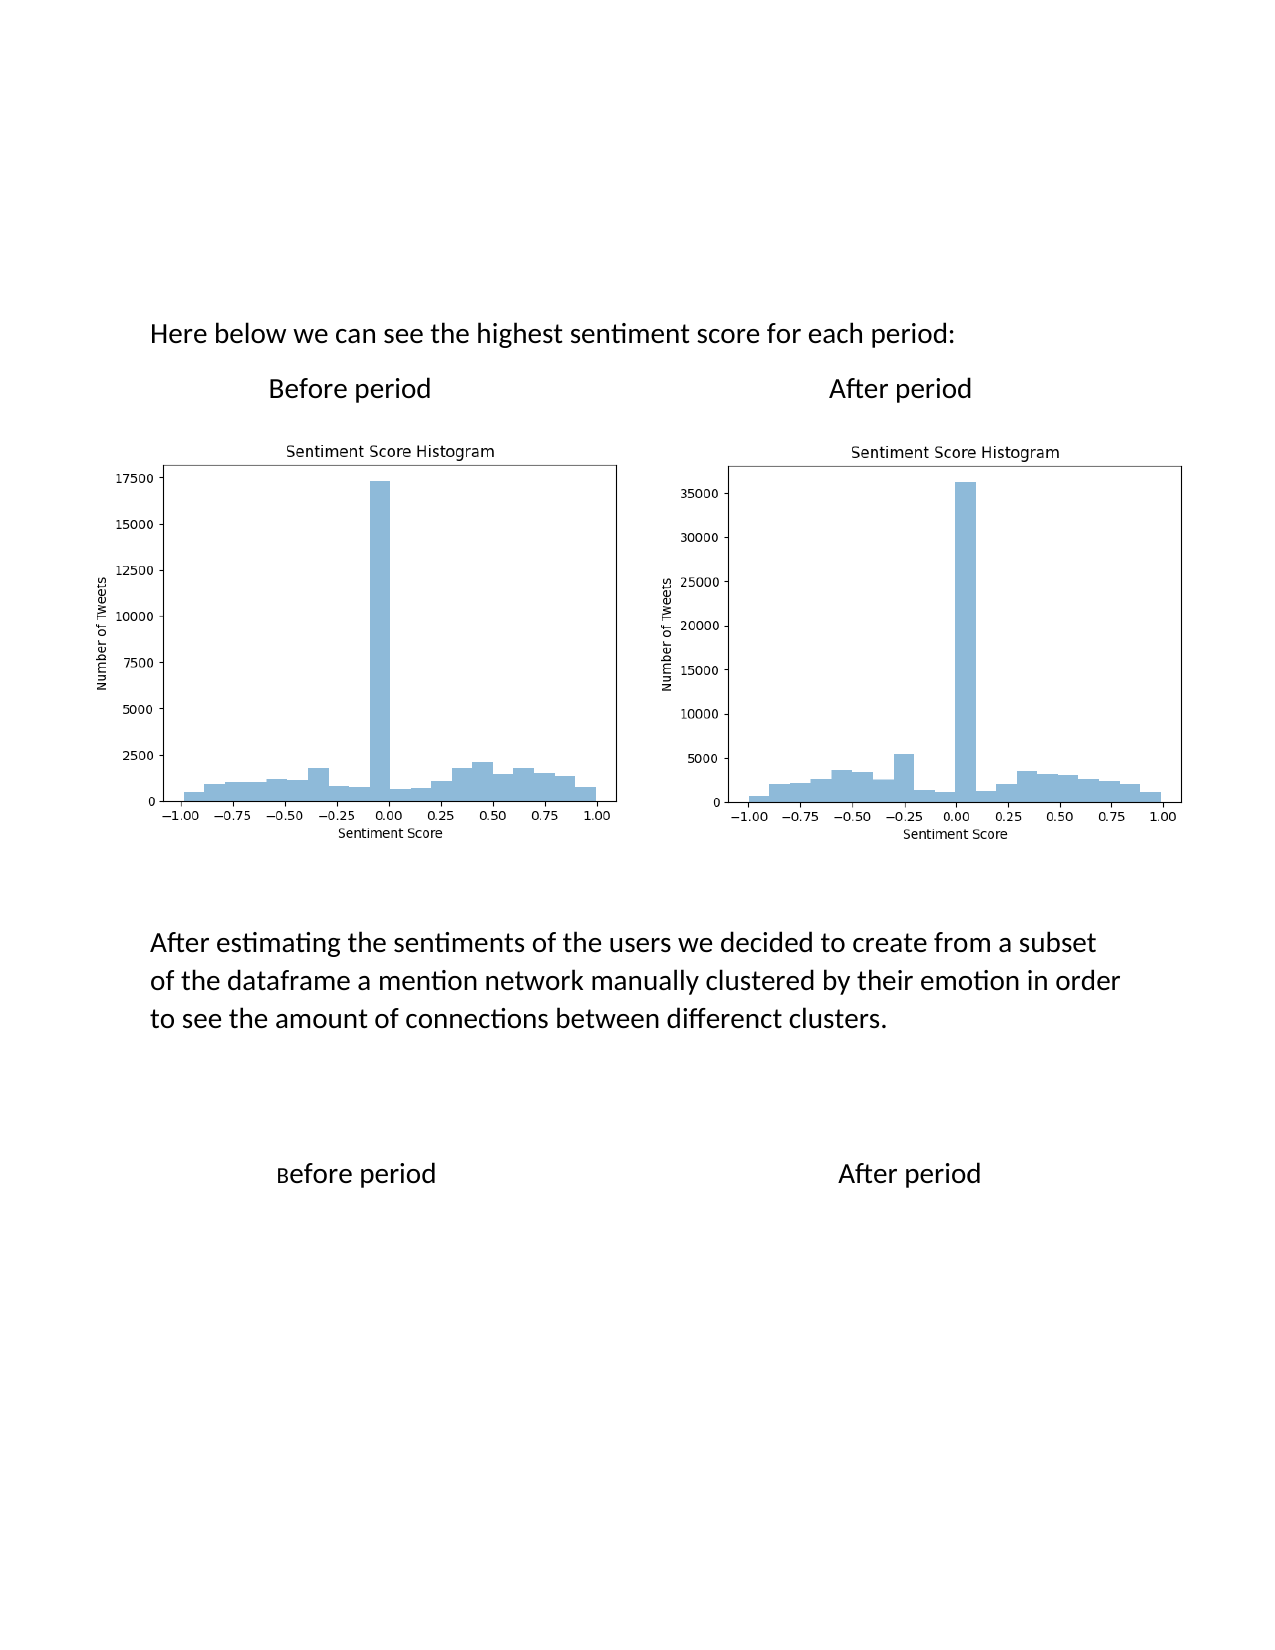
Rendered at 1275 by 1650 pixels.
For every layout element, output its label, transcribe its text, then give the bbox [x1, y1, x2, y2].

picture [652, 436, 1190, 850]
text Here below we can see the highest sentiment score for each period: [150, 315, 1125, 351]
picture [87, 435, 624, 849]
text Before period After period [150, 370, 1125, 406]
text After estimating the sentiments of the users we decided to create from a subset of the dataframe a mention network manually clustered by their emotion in order to see the amount of connections between differenct clusters. [150, 924, 1125, 1036]
text Before period After period [150, 1155, 1125, 1190]
